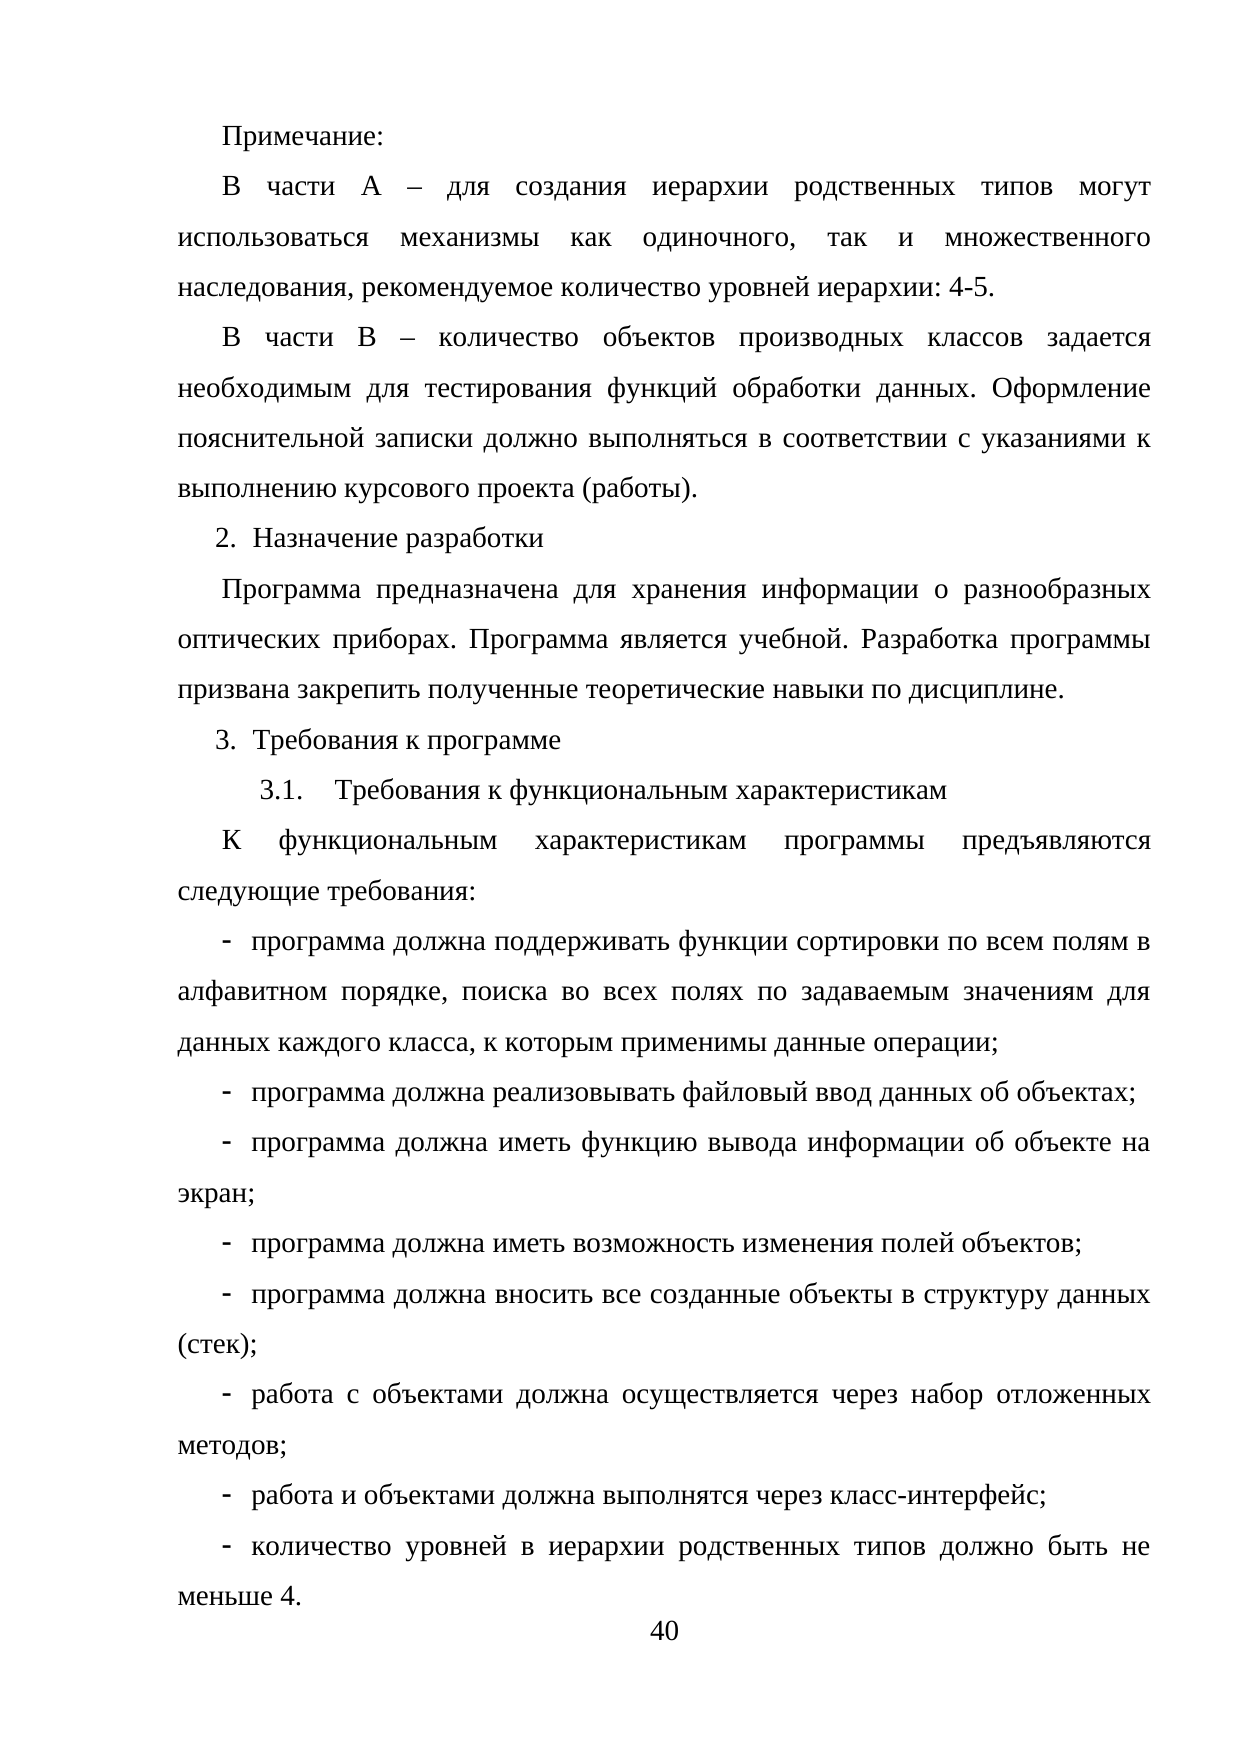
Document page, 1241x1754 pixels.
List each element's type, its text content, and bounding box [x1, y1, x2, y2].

list Назначение разработки [215, 521, 1152, 554]
text Программа предназначена для хранения информации о разнообразных оптических приборах. Программа является учебной. Разработка программы призвана закрепить полученные теоретические навыки по дисциплине. [177, 571, 1152, 705]
list количество уровней в иерархии родственных типов должно быть не меньше 4. [177, 1528, 1152, 1612]
list Требования к функциональным характеристикам [259, 772, 1152, 806]
text Примечание: [177, 118, 1152, 152]
list работа с объектами должна осуществляется через набор отложенных методов; [177, 1376, 1152, 1460]
text В части А – для создания иерархии родственных типов могут использоваться механизмы как одиночного, так и множественного наследования, рекомендуемое количество уровней иерархии: 4-5. [177, 168, 1152, 303]
list программа должна реализовывать файловый ввод данных об объектах; [177, 1074, 1152, 1108]
list программа должна вносить все созданные объекты в структуру данных (стек); [177, 1276, 1152, 1360]
list программа должна поддерживать функции сортировки по всем полям в алфавитном порядке, поиска во всех полях по задаваемым значениям для данных каждого класса, к которым применимы данные операции; [177, 923, 1152, 1057]
text К функциональным характеристикам программы предъявляются следующие требования: [177, 822, 1152, 906]
list Требования к программе [215, 722, 1152, 755]
list программа должна иметь функцию вывода информации об объекте на экран; [177, 1124, 1152, 1208]
text В части В – количество объектов производных классов задается необходимым для тестирования функций обработки данных. Оформление пояснительной записки должно выполняться в соответствии с указаниями к выполнению курсового проекта (работы). [177, 319, 1152, 504]
list работа и объектами должна выполнятся через класс-интерфейс; [177, 1477, 1152, 1511]
list программа должна иметь возможность изменения полей объектов; [177, 1225, 1152, 1259]
